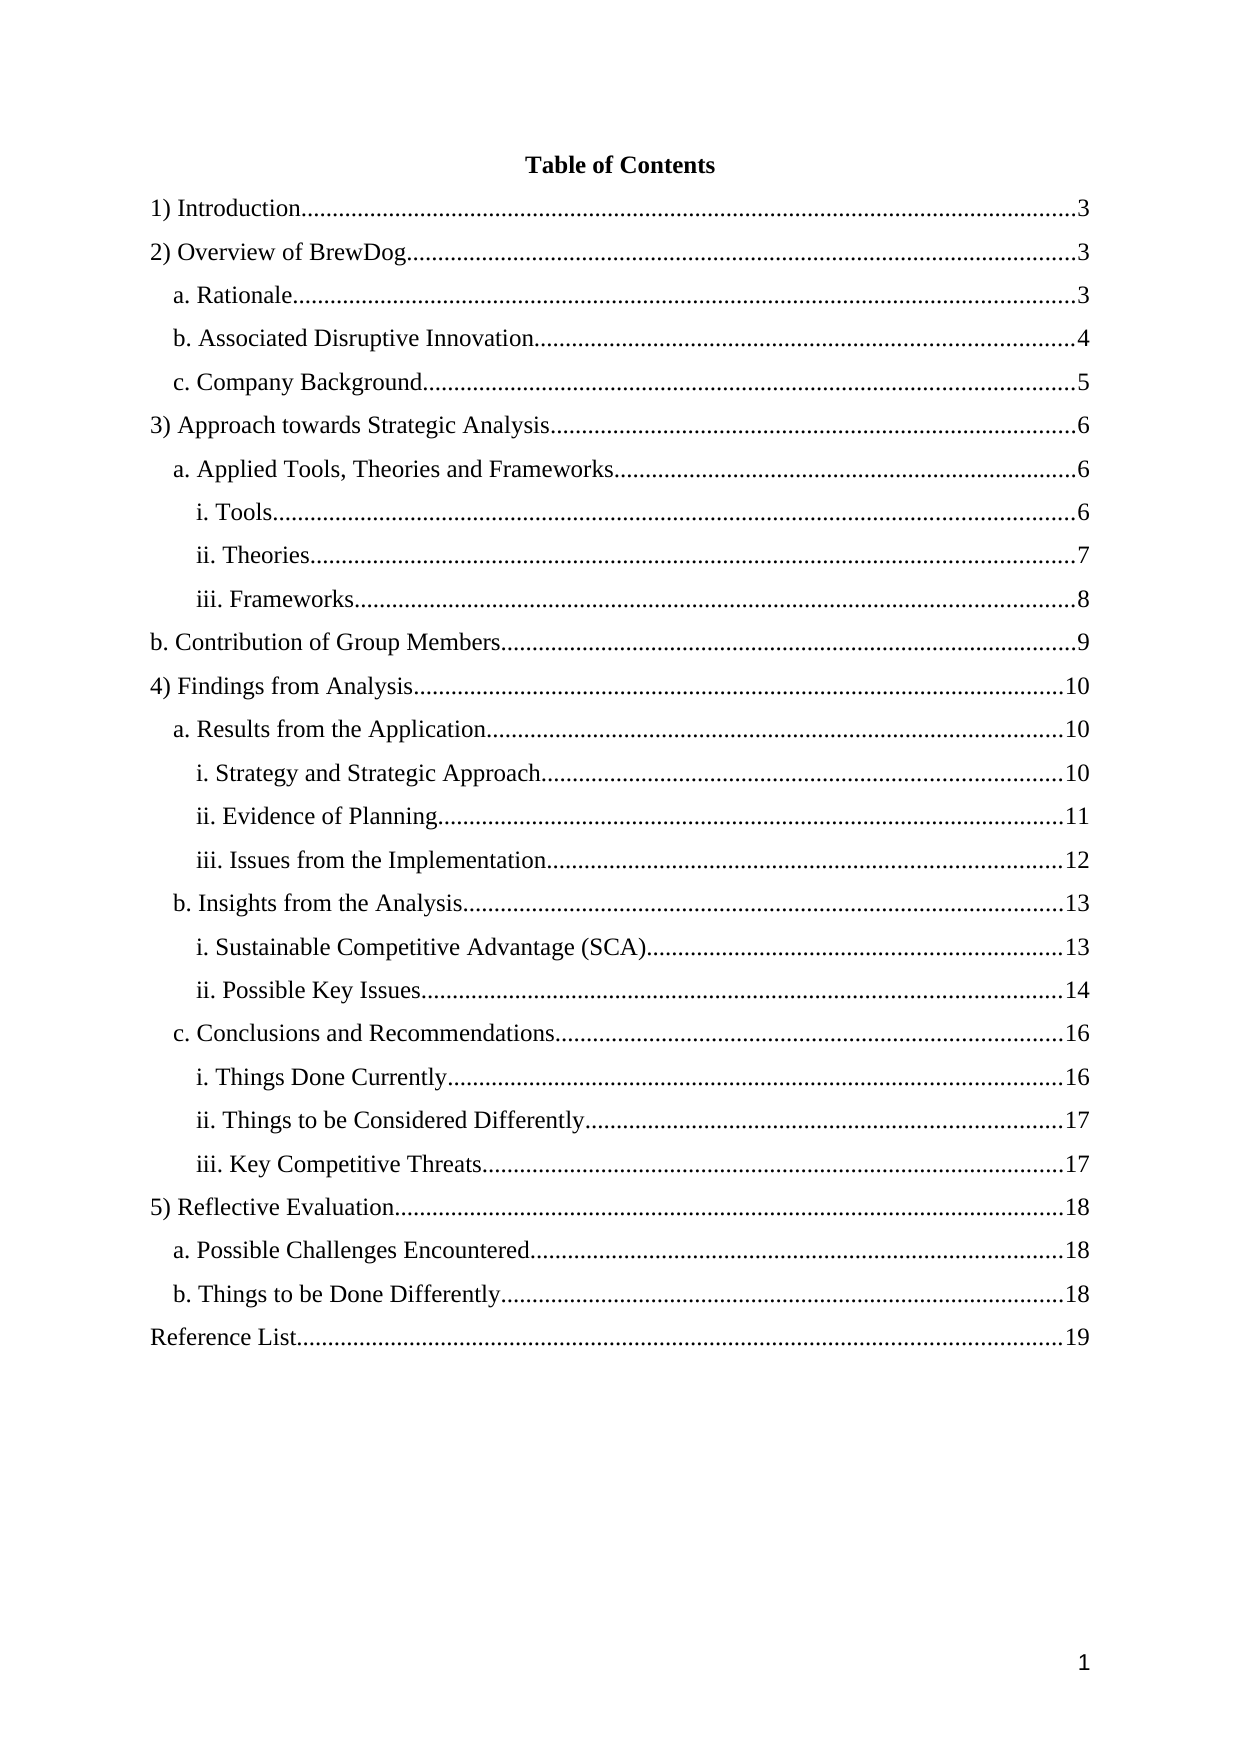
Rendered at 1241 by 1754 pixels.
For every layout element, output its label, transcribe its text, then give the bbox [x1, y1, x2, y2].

text c. Conclusions and Recommendations 16 [173, 1018, 1090, 1047]
text 2) Overview of BrewDog 3 [150, 237, 1090, 265]
text a. Possible Challenges Encountered 18 [173, 1236, 1090, 1264]
text a. Rationale 3 [173, 280, 1090, 309]
text 1) Introduction 3 [150, 193, 1090, 222]
text 5) Reflective Evaluation 18 [150, 1192, 1090, 1221]
text i. Tools 6 [196, 497, 1090, 526]
text i. Strategy and Strategic Approach 10 [196, 758, 1090, 787]
text Reference List 19 [150, 1322, 1090, 1351]
text ii. Theories 7 [196, 541, 1090, 569]
text b. Things to be Done Differently 18 [173, 1279, 1090, 1308]
text a. Applied Tools, Theories and Frameworks 6 [173, 454, 1090, 482]
text a. Results from the Application 10 [173, 714, 1090, 743]
text ii. Evidence of Planning 11 [196, 801, 1090, 830]
text i. Sustainable Competitive Advantage (SCA) 13 [196, 932, 1090, 960]
text iii. Key Competitive Threats 17 [196, 1149, 1090, 1177]
text iii. Frameworks 8 [196, 584, 1090, 613]
text ii. Things to be Considered Differently 17 [196, 1105, 1090, 1134]
text Table of Contents [150, 150, 1090, 179]
text b. Associated Disruptive Innovation 4 [173, 323, 1090, 352]
text i. Things Done Currently 16 [196, 1062, 1090, 1091]
text 3) Approach towards Strategic Analysis 6 [150, 410, 1090, 439]
text iii. Issues from the Implementation 12 [196, 845, 1090, 873]
text c. Company Background 5 [173, 367, 1090, 396]
text b. Insights from the Analysis 13 [173, 888, 1090, 917]
text b. Contribution of Group Members 9 [150, 627, 1090, 656]
text ii. Possible Key Issues 14 [196, 975, 1090, 1004]
text 4) Findings from Analysis 10 [150, 671, 1090, 700]
